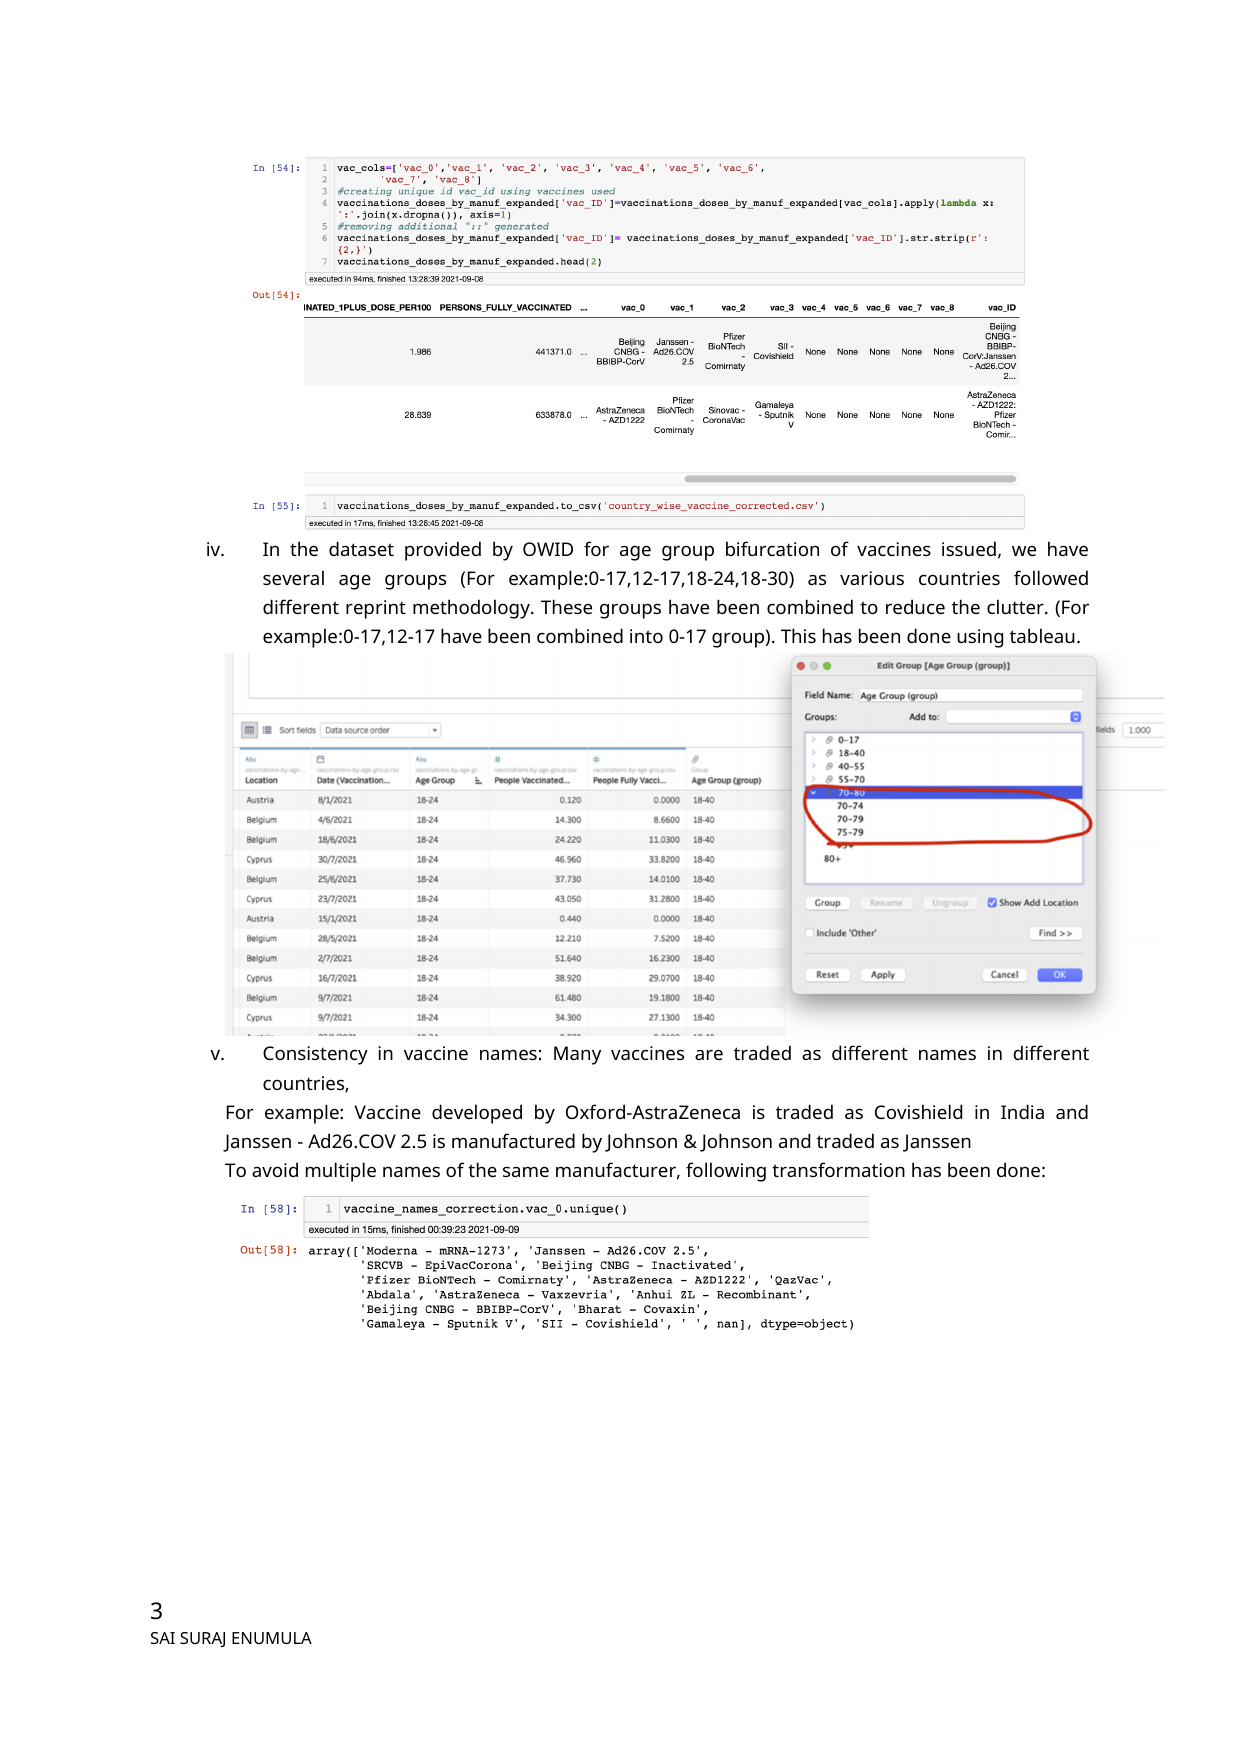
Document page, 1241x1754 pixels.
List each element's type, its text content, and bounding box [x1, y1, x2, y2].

picture [225, 653, 1165, 1036]
list For example: Vaccine developed by Oxford-AstraZeneca is traded as Covishield in India and Janssen - Ad26.COV 2.5 is manufactured by Johnson & Johnson and traded as Janssen [225, 1099, 1090, 1154]
list In the dataset provided by OWID for age group bifurcation of vaccines issued, we have several age groups (For example:0-17,12-17,18-24,18-30) as various countries followed different reprint methodology. These groups have been combined to reduce the clutter. (For example:0-17,12-17 have been combined into 0-17 group). This has been done using tableau. [225, 536, 1090, 649]
picture [225, 150, 1038, 532]
picture [225, 1187, 870, 1336]
list To avoid multiple names of the same manufacturer, following transformation has been done: [225, 1158, 1090, 1183]
list Consistency in vaccine names: Many vaccines are traded as different names in different countries, [225, 1041, 1090, 1095]
